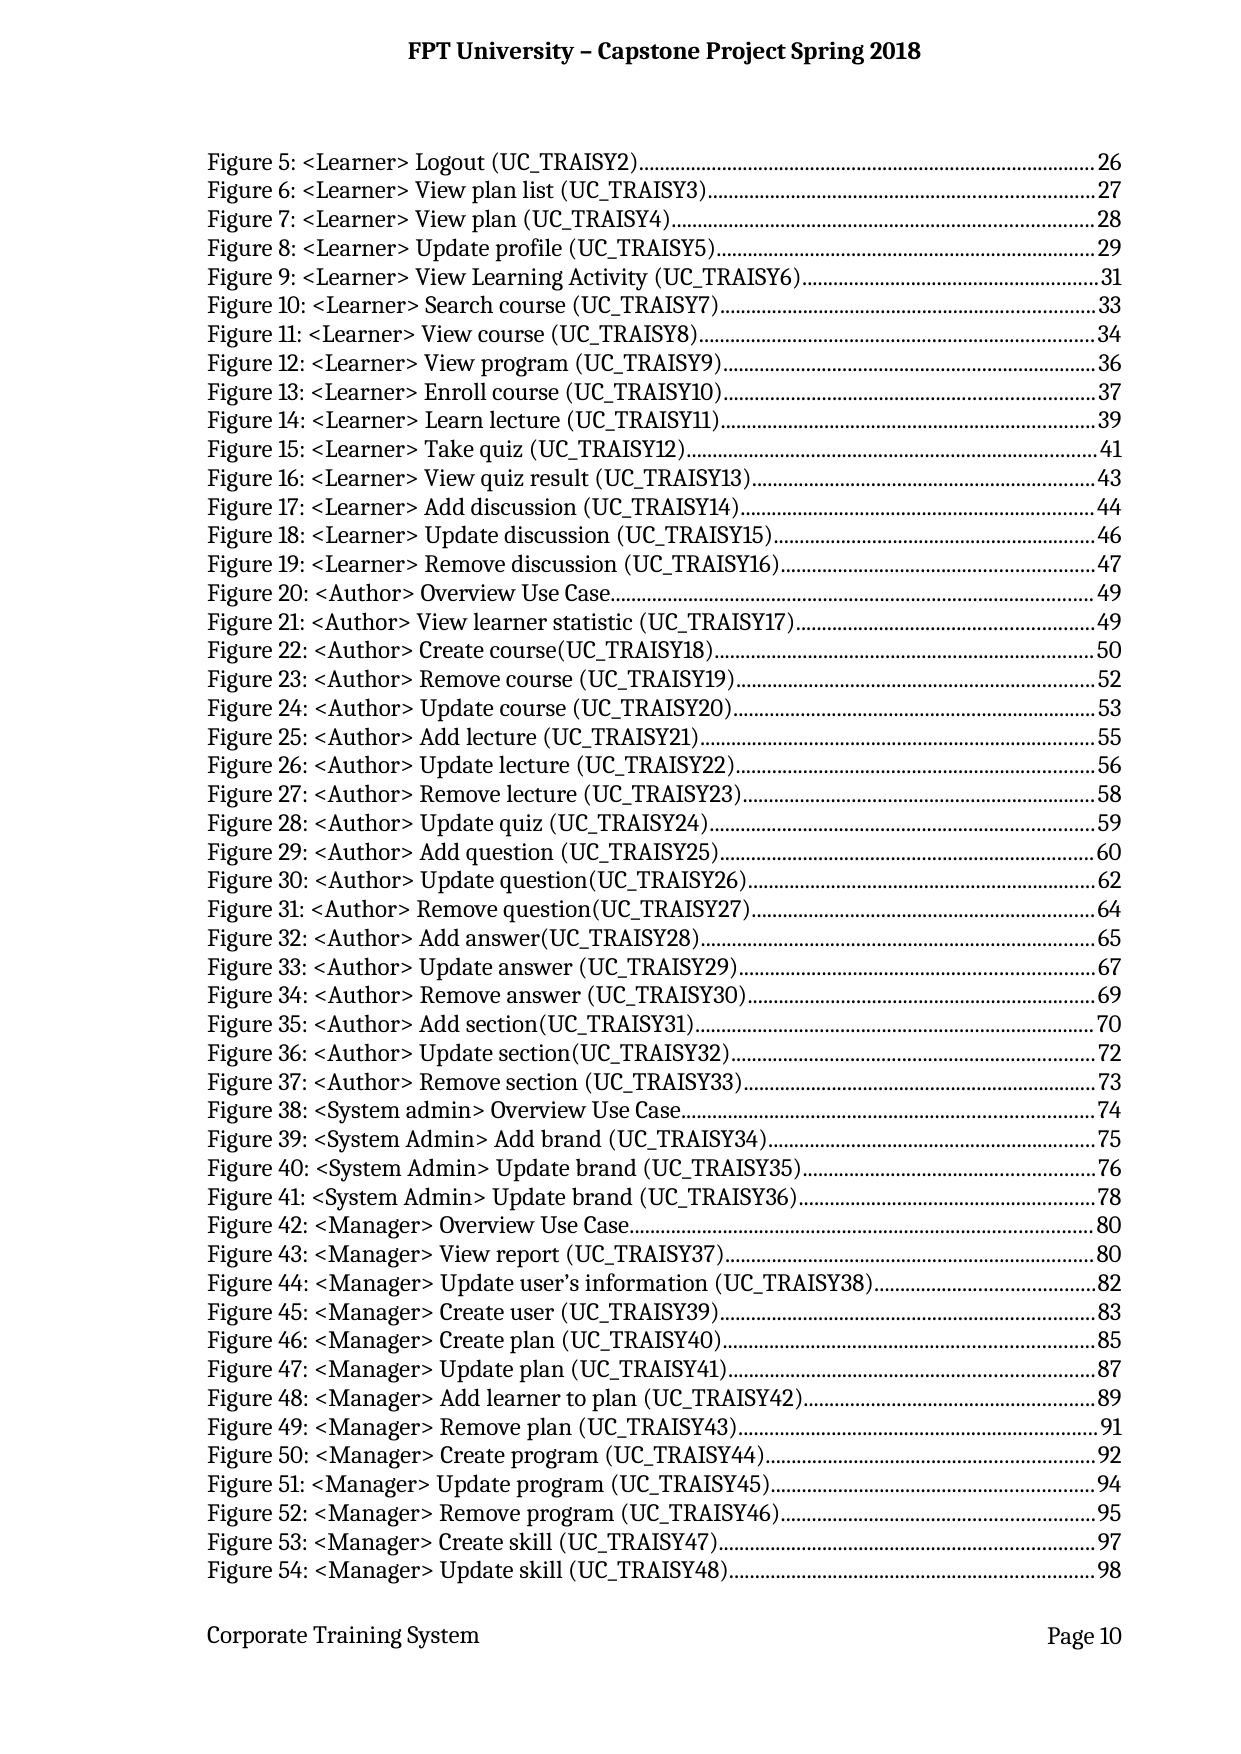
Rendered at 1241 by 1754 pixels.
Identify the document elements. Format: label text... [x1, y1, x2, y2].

text Figure 16: <Learner> View quiz result (UC_TRAISY13) 43 [207, 464, 1122, 493]
text Figure 51: <Manager> Update program (UC_TRAISY45) 94 [207, 1470, 1122, 1499]
text Figure 20: <Author> Overview Use Case 49 [207, 579, 1122, 608]
text Figure 53: <Manager> Create skill (UC_TRAISY47) 97 [207, 1528, 1122, 1556]
text Figure 15: <Learner> Take quiz (UC_TRAISY12) 41 [207, 435, 1122, 464]
text Figure 9: <Learner> View Learning Activity (UC_TRAISY6) 31 [207, 263, 1122, 291]
text Figure 22: <Author> Create course(UC_TRAISY18) 50 [207, 636, 1122, 665]
text Figure 25: <Author> Add lecture (UC_TRAISY21) 55 [207, 723, 1122, 751]
text Figure 17: <Learner> Add discussion (UC_TRAISY14) 44 [207, 493, 1122, 521]
text Figure 7: <Learner> View plan (UC_TRAISY4) 28 [207, 205, 1122, 234]
text Figure 27: <Author> Remove lecture (UC_TRAISY23) 58 [207, 780, 1122, 809]
text Figure 18: <Learner> Update discussion (UC_TRAISY15) 46 [207, 521, 1122, 550]
text Figure 28: <Author> Update quiz (UC_TRAISY24) 59 [207, 809, 1122, 838]
text Figure 32: <Author> Add answer(UC_TRAISY28) 65 [207, 924, 1122, 953]
text Figure 54: <Manager> Update skill (UC_TRAISY48) 98 [207, 1556, 1122, 1585]
text Figure 24: <Author> Update course (UC_TRAISY20) 53 [207, 694, 1122, 723]
text Figure 38: <System admin> Overview Use Case 74 [207, 1096, 1122, 1125]
text Figure 21: <Author> View learner statistic (UC_TRAISY17) 49 [207, 608, 1122, 636]
text Figure 34: <Author> Remove answer (UC_TRAISY30) 69 [207, 981, 1122, 1010]
text Figure 50: <Manager> Create program (UC_TRAISY44) 92 [207, 1441, 1122, 1470]
text Figure 36: <Author> Update section(UC_TRAISY32) 72 [207, 1039, 1122, 1068]
text Figure 43: <Manager> View report (UC_TRAISY37) 80 [207, 1240, 1122, 1269]
text Figure 47: <Manager> Update plan (UC_TRAISY41) 87 [207, 1355, 1122, 1384]
text Figure 26: <Author> Update lecture (UC_TRAISY22) 56 [207, 751, 1122, 780]
text Figure 37: <Author> Remove section (UC_TRAISY33) 73 [207, 1068, 1122, 1096]
text Figure 46: <Manager> Create plan (UC_TRAISY40) 85 [207, 1326, 1122, 1355]
text Figure 14: <Learner> Learn lecture (UC_TRAISY11) 39 [207, 406, 1122, 435]
text Figure 8: <Learner> Update profile (UC_TRAISY5) 29 [207, 234, 1122, 263]
text Figure 23: <Author> Remove course (UC_TRAISY19) 52 [207, 665, 1122, 694]
text Figure 12: <Learner> View program (UC_TRAISY9) 36 [207, 349, 1122, 378]
text Figure 10: <Learner> Search course (UC_TRAISY7) 33 [207, 291, 1122, 320]
text Figure 11: <Learner> View course (UC_TRAISY8) 34 [207, 320, 1122, 349]
text Figure 33: <Author> Update answer (UC_TRAISY29) 67 [207, 953, 1122, 981]
text Figure 31: <Author> Remove question(UC_TRAISY27) 64 [207, 895, 1122, 924]
text Figure 41: <System Admin> Update brand (UC_TRAISY36) 78 [207, 1183, 1122, 1211]
text Figure 48: <Manager> Add learner to plan (UC_TRAISY42) 89 [207, 1384, 1122, 1413]
text Figure 19: <Learner> Remove discussion (UC_TRAISY16) 47 [207, 550, 1122, 579]
text Figure 29: <Author> Add question (UC_TRAISY25) 60 [207, 838, 1122, 866]
text Figure 42: <Manager> Overview Use Case 80 [207, 1211, 1122, 1240]
text Figure 40: <System Admin> Update brand (UC_TRAISY35) 76 [207, 1154, 1122, 1183]
text Figure 52: <Manager> Remove program (UC_TRAISY46) 95 [207, 1499, 1122, 1528]
text Figure 45: <Manager> Create user (UC_TRAISY39) 83 [207, 1298, 1122, 1326]
text Figure 6: <Learner> View plan list (UC_TRAISY3) 27 [207, 176, 1122, 205]
text Figure 39: <System Admin> Add brand (UC_TRAISY34) 75 [207, 1125, 1122, 1154]
text Figure 30: <Author> Update question(UC_TRAISY26) 62 [207, 866, 1122, 895]
text Figure 35: <Author> Add section(UC_TRAISY31) 70 [207, 1010, 1122, 1039]
text Figure 13: <Learner> Enroll course (UC_TRAISY10) 37 [207, 378, 1122, 406]
text Figure 5: <Learner> Logout (UC_TRAISY2) 26 [207, 148, 1122, 176]
text Figure 44: <Manager> Update user’s information (UC_TRAISY38) 82 [207, 1269, 1122, 1298]
text Figure 49: <Manager> Remove plan (UC_TRAISY43) 91 [207, 1413, 1122, 1441]
